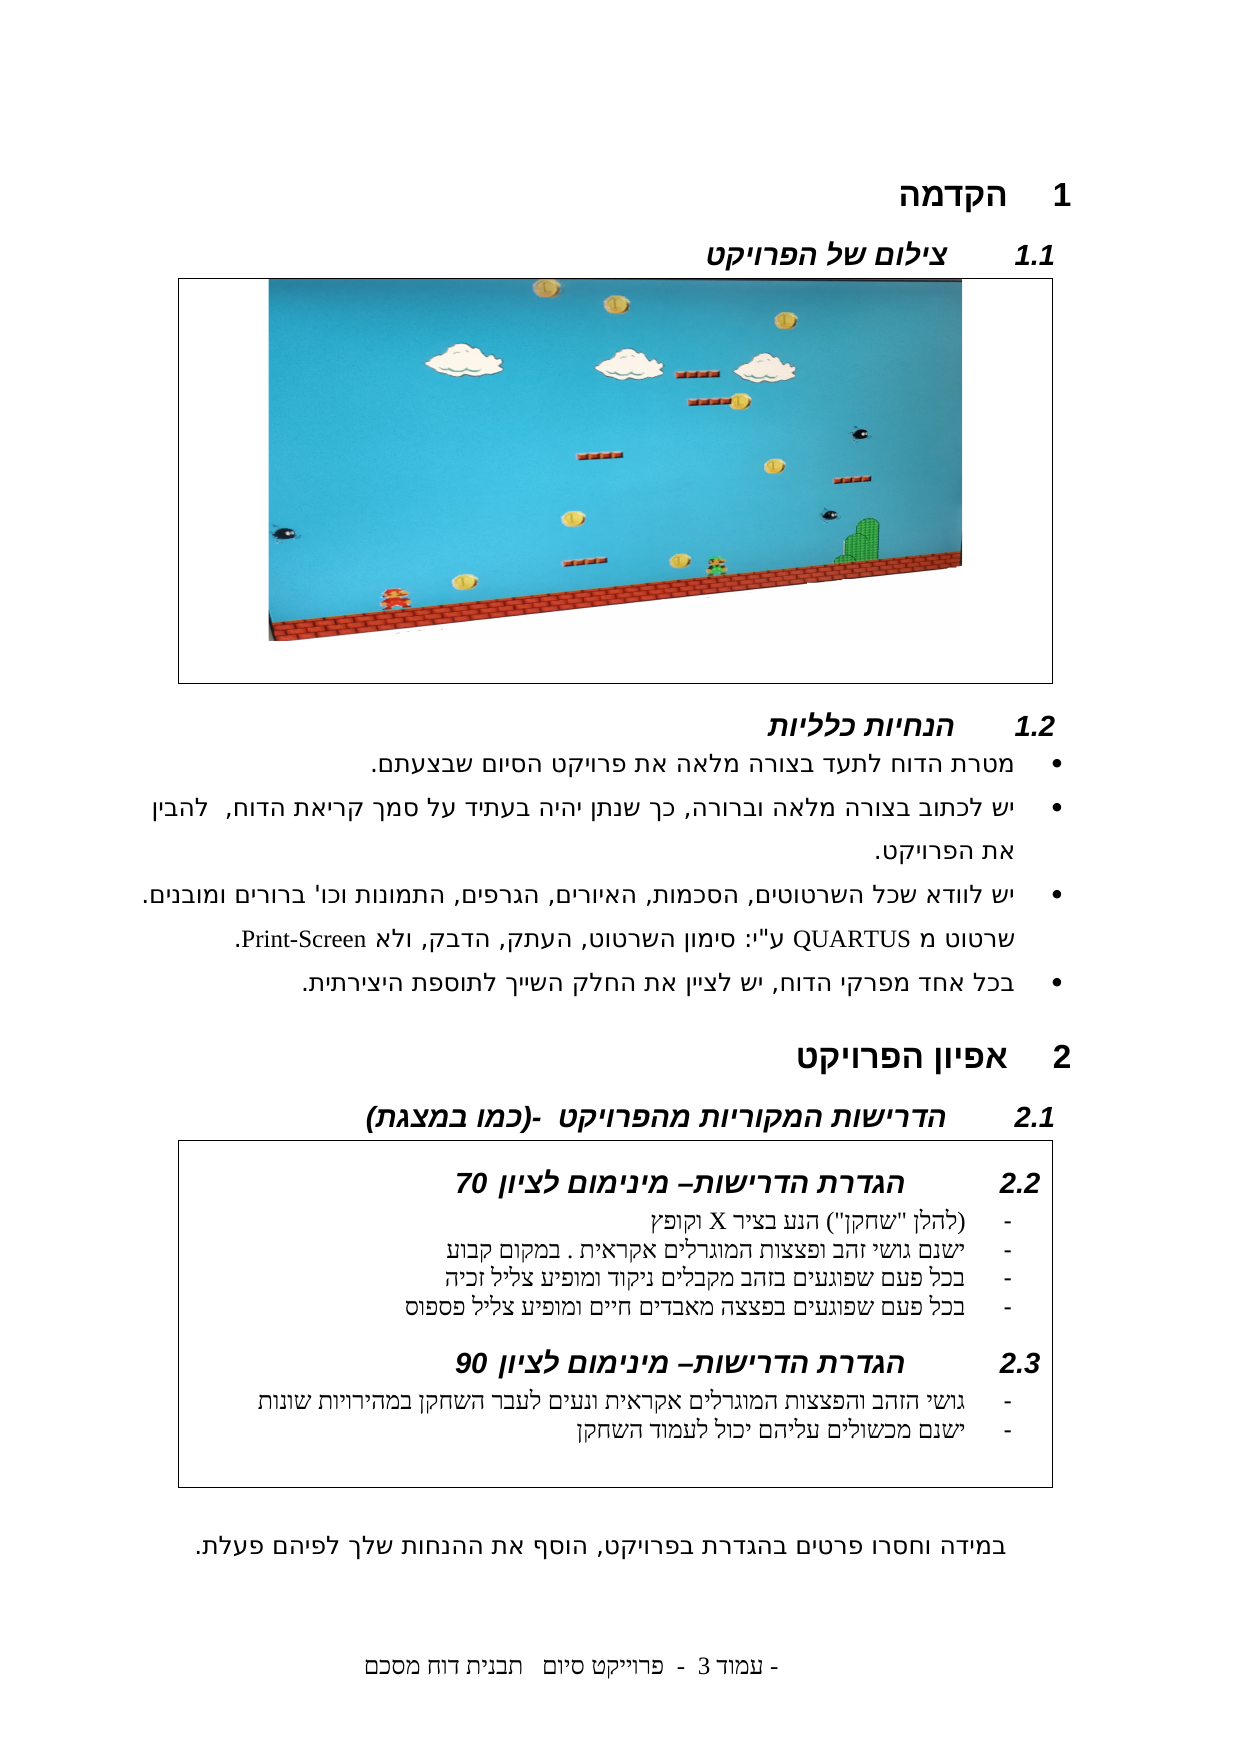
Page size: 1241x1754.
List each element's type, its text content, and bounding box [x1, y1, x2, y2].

list יש לכתוב בצורה מלאה וברורה, כך שנתן יהיה בעתיד על סמך קריאת הדוח, להבין את הפרויקט. [133, 793, 1053, 866]
subtitle הנחיות כלליות [133, 709, 1014, 743]
list יש לוודא שכל השרטוטים, הסכמות, האיורים, הגרפים, התמונות וכו' ברורים ומובנים. שרטוט מ QUARTUS ע"י: סימון השרטוט, העתק, הדבק, ולא Print-Screen. [133, 880, 1053, 953]
subtitle אפיון הפרויקט [133, 1037, 1053, 1075]
table_header הגדרת הדרישות– מינימום לציון 70 (להלן "שחקן") הנע בציר X וקופץ ישנם גושי זהב ופצצות המוגרלים אקראית . במקום קבוע בכל פעם שפוגעים בזהב מקבלים ניקוד ומופיע צליל זכיה בכל פעם שפוגעים בפצצה מאבדים חיים ומופיע צליל פספוס הגדרת הדרישות– מינימום לציון 90 גושי הזהב והפצצות המוגרלים אקראית ונעים לעבר השחקן במהירויות שונות ישנם מכשולים עליהם יכול לעמוד השחקן [179, 1141, 1052, 1487]
subtitle צילום של הפרויקט [133, 238, 1014, 272]
subtitle הקדמה [133, 175, 1053, 213]
list בכל אחד מפרקי הדוח, יש לציין את החלק השייך לתוספת היצירתית. [133, 968, 1053, 997]
subtitle הדרישות המקוריות מהפרויקט -(כמו במצגת) [133, 1100, 1014, 1134]
picture [268, 279, 963, 641]
table_header [179, 279, 1052, 683]
list מטרת הדוח לתעד בצורה מלאה את פרויקט הסיום שבצעתם. [133, 749, 1053, 778]
list במידה וחסרו פרטים בהגדרת בפרויקט, הוסף את ההנחות שלך לפיהם פעלת. [133, 1531, 1007, 1560]
